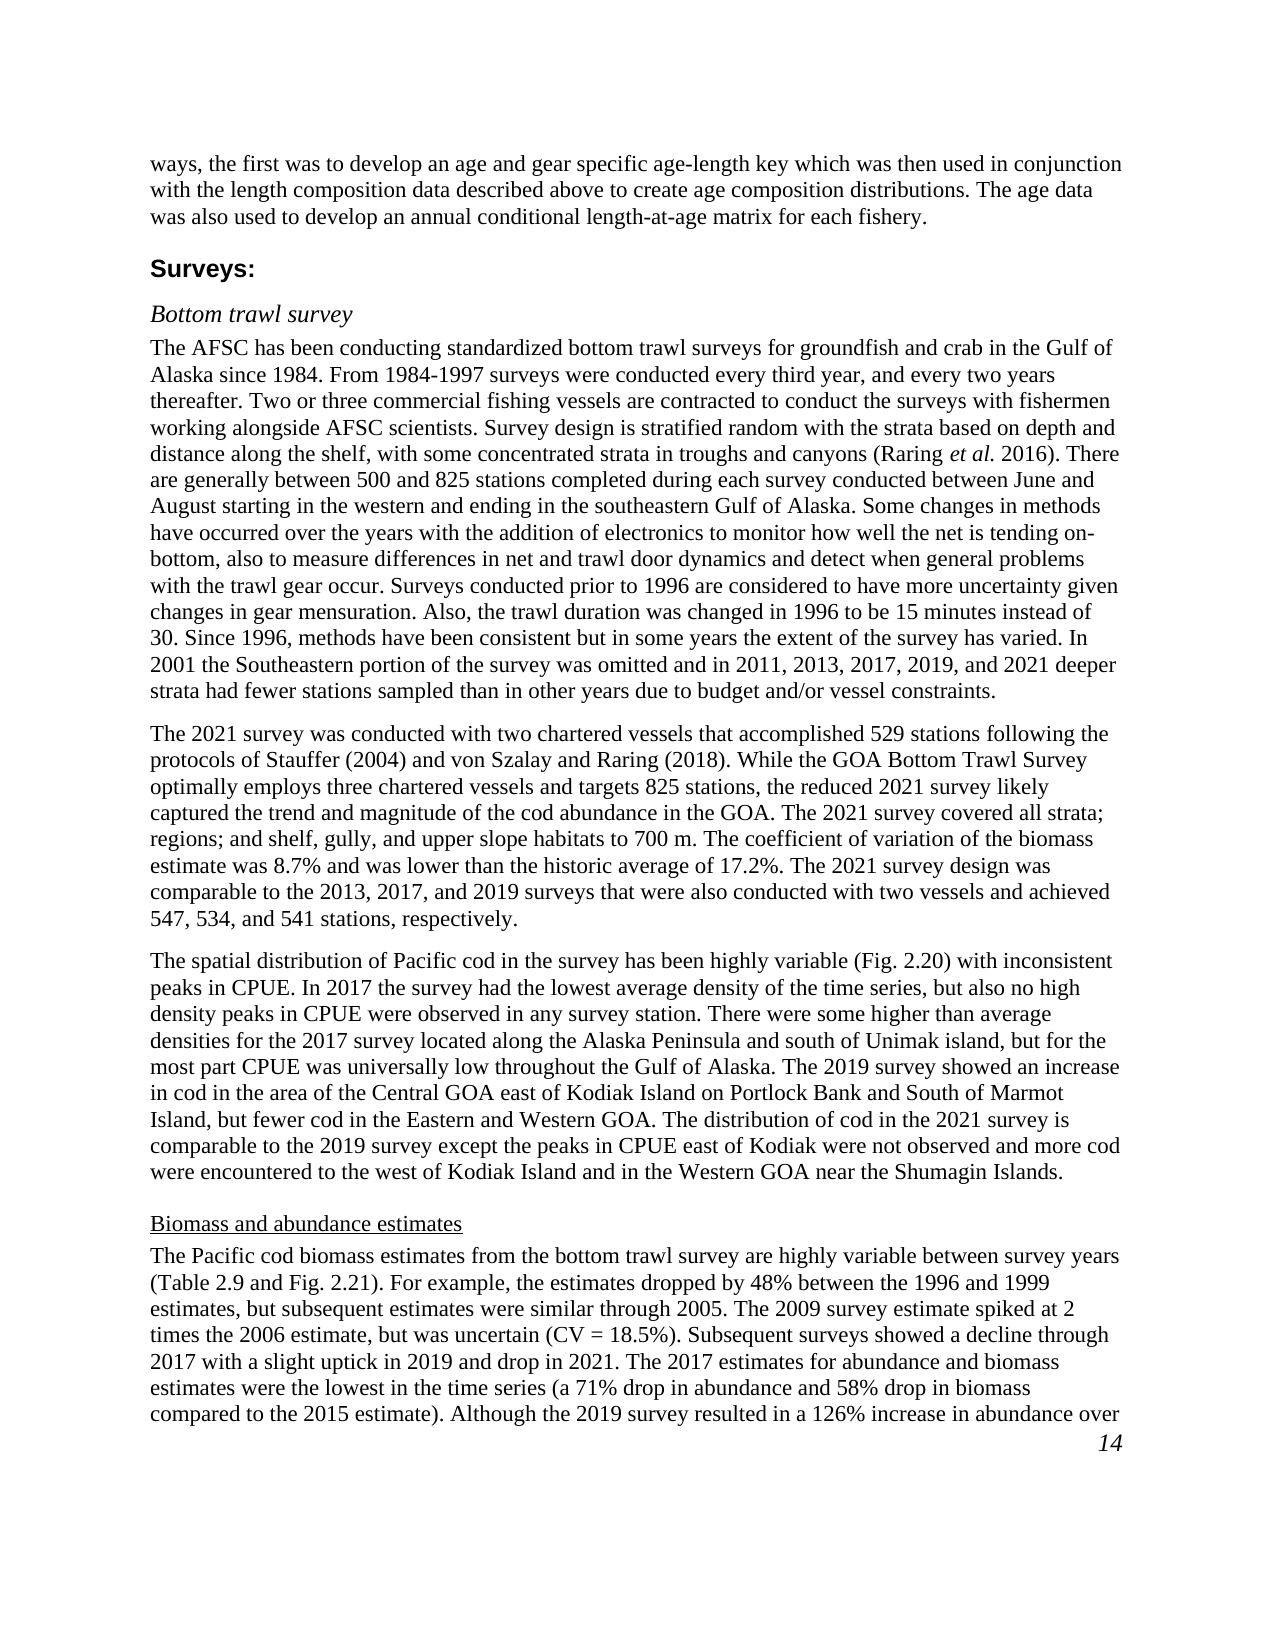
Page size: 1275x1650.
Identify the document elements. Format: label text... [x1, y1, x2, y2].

text The spatial distribution of Pacific cod in the survey has been highly variable (Fig. 2.20) with inconsistent peaks in CPUE. In 2017 the survey had the lowest average density of the time series, but also no high density peaks in CPUE were observed in any survey station. There were some higher than average densities for the 2017 survey located along the Alaska Peninsula and south of Unimak island, but for the most part CPUE was universally low throughout the Gulf of Alaska. The 2019 survey showed an increase in cod in the area of the Central GOA east of Kodiak Island on Portlock Bank and South of Marmot Island, but fewer cod in the Eastern and Western GOA. The distribution of cod in the 2021 survey is comparable to the 2019 survey except the peaks in CPUE east of Kodiak were not observed and more cod were encountered to the west of Kodiak Island and in the Western GOA near the Shumagin Islands. [150, 948, 1125, 1185]
text The AFSC has been conducting standardized bottom trawl surveys for groundfish and crab in the Gulf of Alaska since 1984. From 1984-1997 surveys were conducted every third year, and every two years thereafter. Two or three commercial fishing vessels are contracted to conduct the surveys with fishermen working alongside AFSC scientists. Survey design is stratified random with the strata based on depth and distance along the shelf, with some concentrated strata in troughs and canyons (Raring et al. 2016). There are generally between 500 and 825 stations completed during each survey conducted between June and August starting in the western and ending in the southeastern Gulf of Alaska. Some changes in methods have occurred over the years with the addition of electronics to monitor how well the net is tending on-bottom, also to measure differences in net and trawl door dynamics and detect when general problems with the trawl gear occur. Surveys conducted prior to 1996 are considered to have more uncertainty given changes in gear mensuration. Also, the trawl duration was changed in 1996 to be 15 minutes instead of 30. Since 1996, methods have been consistent but in some years the extent of the survey has varied. In 2001 the Southeastern portion of the survey was omitted and in 2011, 2013, 2017, 2019, and 2021 deeper strata had fewer stations sampled than in other years due to budget and/or vessel constraints. [150, 334, 1125, 703]
subtitle Biomass and abundance estimates [150, 1210, 1125, 1236]
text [150, 150, 1125, 229]
subtitle Surveys: [150, 254, 1125, 283]
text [150, 1242, 1125, 1427]
subtitle Bottom trawl survey [150, 299, 1125, 328]
text The 2021 survey was conducted with two chartered vessels that accomplished 529 stations following the protocols of Stauffer (2004) and von Szalay and Raring (2018). While the GOA Bottom Trawl Survey optimally employs three chartered vessels and targets 825 stations, the reduced 2021 survey likely captured the trend and magnitude of the cod abundance in the GOA. The 2021 survey covered all strata; regions; and shelf, gully, and upper slope habitats to 700 m. The coefficient of variation of the biomass estimate was 8.7% and was lower than the historic average of 17.2%. The 2021 survey design was comparable to the 2013, 2017, and 2019 surveys that were also conducted with two vessels and achieved 547, 534, and 541 stations, respectively. [150, 720, 1125, 931]
